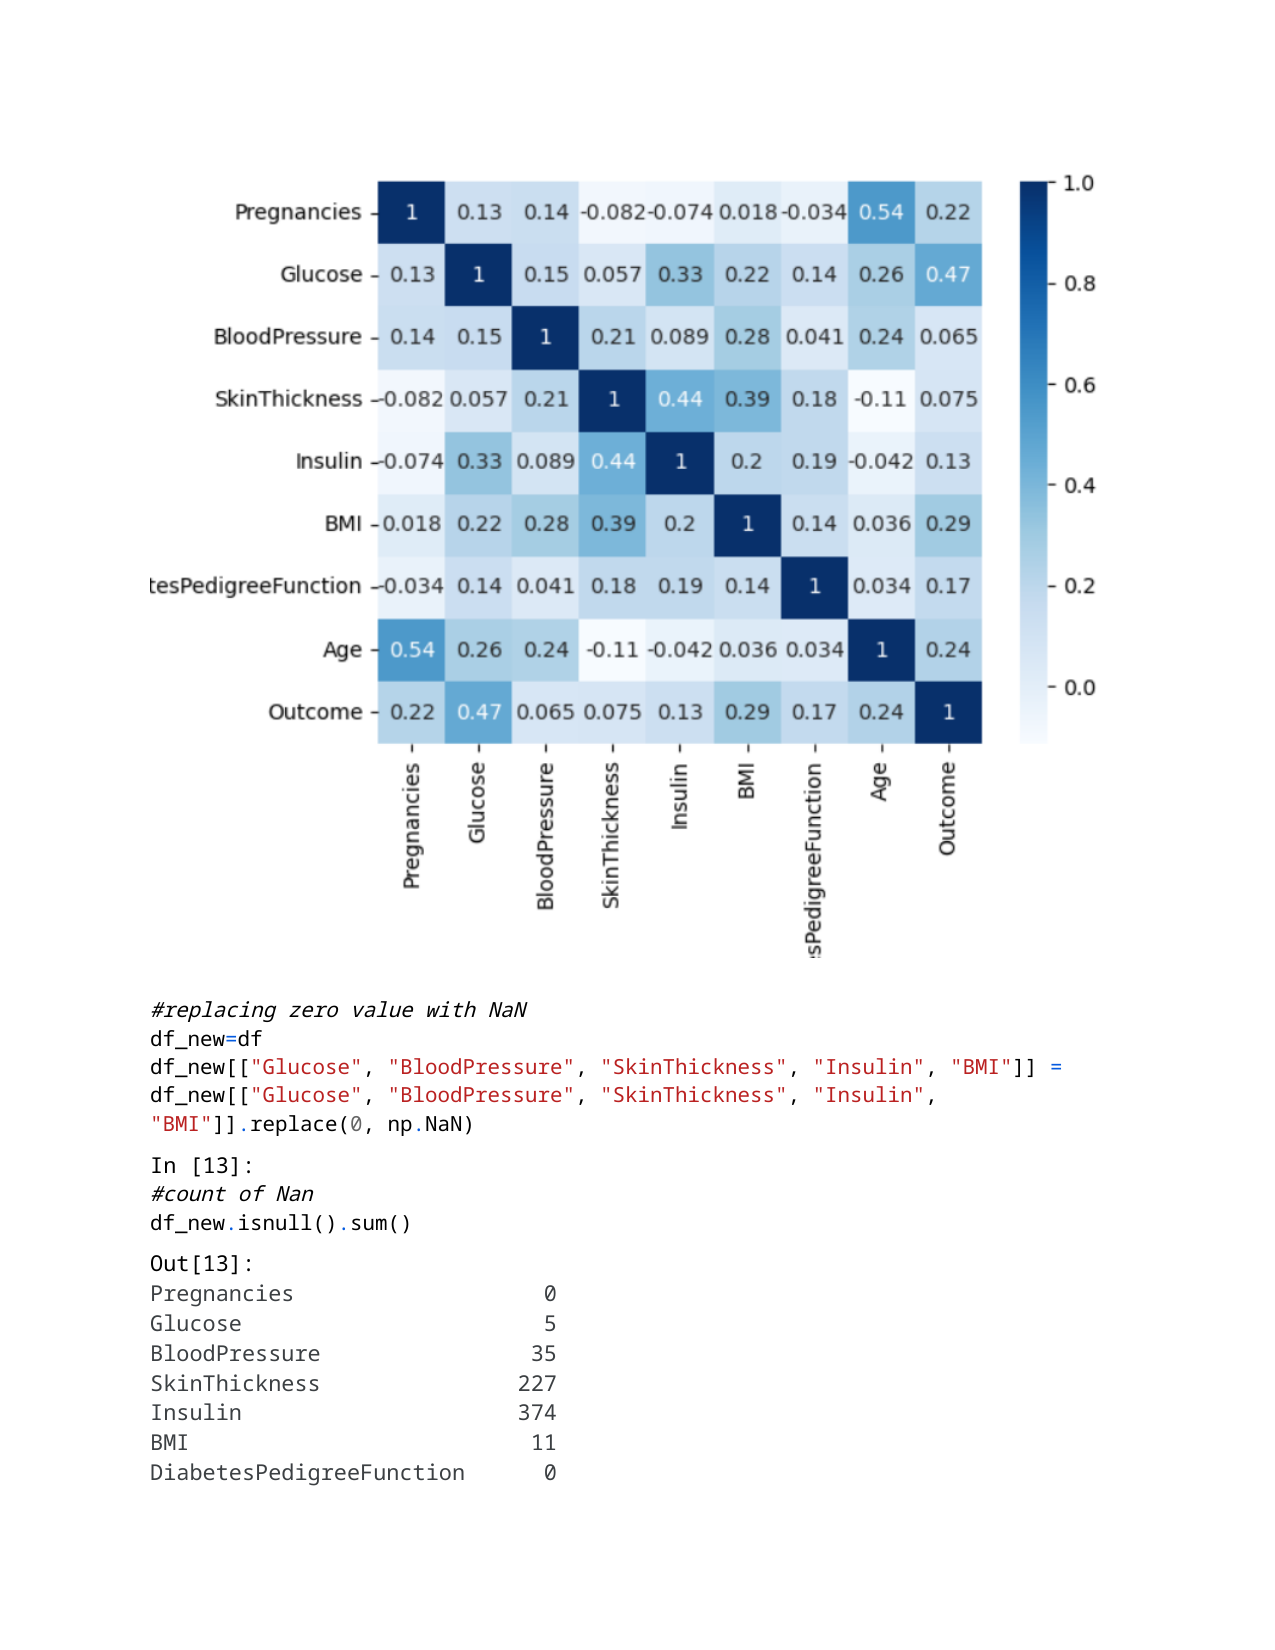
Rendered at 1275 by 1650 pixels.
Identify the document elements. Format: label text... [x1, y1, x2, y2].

text #replacing zero value with NaN [150, 995, 1125, 1024]
text #count of Nan [150, 1179, 1125, 1208]
picture [150, 150, 1125, 958]
text Glucose 5 [150, 1308, 1125, 1338]
text BMI 11 [150, 1427, 1125, 1457]
text BloodPressure 35 [150, 1338, 1125, 1367]
text In [13]: [150, 1147, 1125, 1179]
text df_new[["Glucose", "BloodPressure", "SkinThickness", "Insulin", "BMI"]] = df_new[["Glucose", "BloodPressure", "SkinThickness", "Insulin", "BMI"]].replace(0, np.NaN) [150, 1052, 1125, 1137]
text df_new=df [150, 1024, 1125, 1052]
text df_new.isnull().sum() [150, 1208, 1125, 1236]
text SkinThickness 227 [150, 1367, 1125, 1397]
text DiabetesPedigreeFunction 0 [150, 1457, 1125, 1487]
text Out[13]: [150, 1246, 1125, 1278]
text Insulin 374 [150, 1397, 1125, 1427]
text Pregnancies 0 [150, 1278, 1125, 1308]
